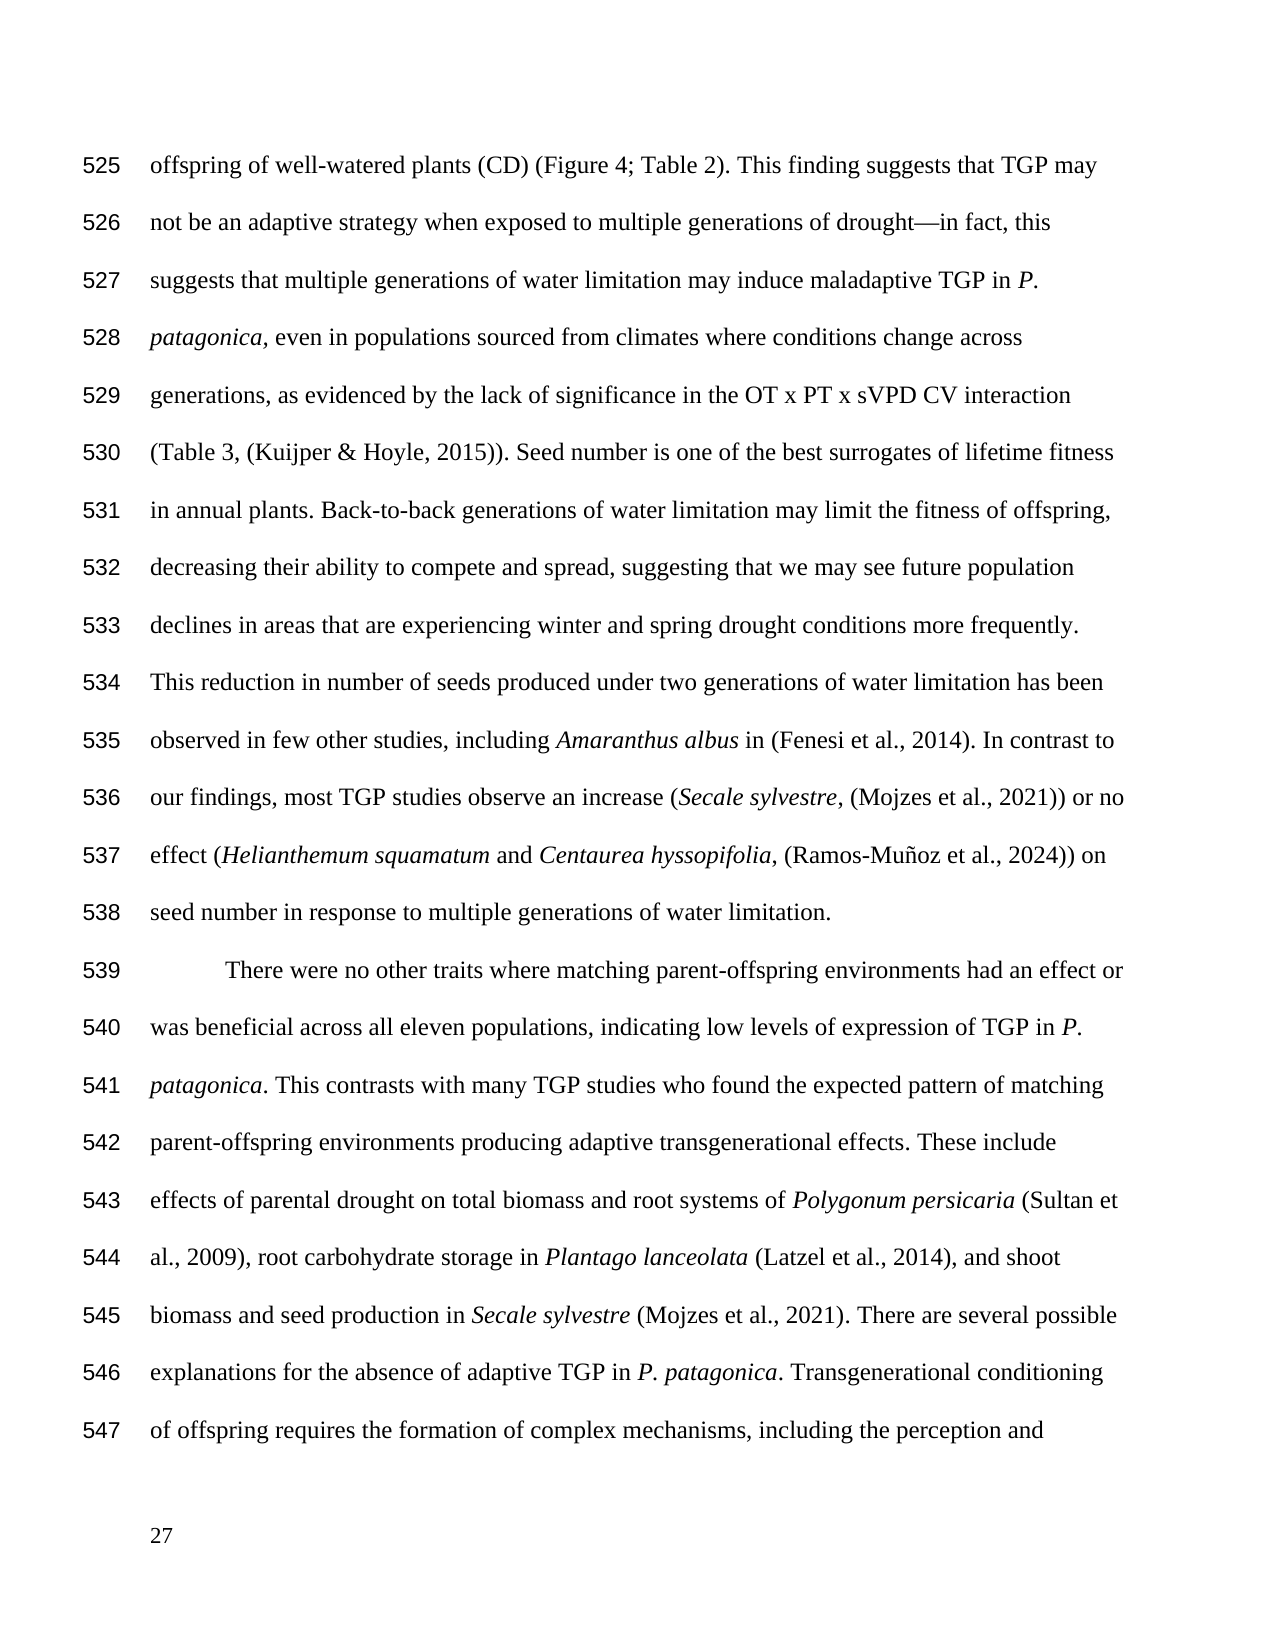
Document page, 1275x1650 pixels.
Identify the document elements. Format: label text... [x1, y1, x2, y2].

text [150, 955, 1125, 1444]
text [150, 150, 1125, 639]
text This reduction in number of seeds produced under two generations of water limitation has been observed in few other studies, including Amaranthus albus in (Fenesi et al., 2014). In contrast to our findings, most TGP studies observe an increase (Secale sylvestre, (Mojzes et al., 2021)) or no effect (Helianthemum squamatum and Centaurea hyssopifolia, (Ramos-Muñoz et al., 2024)) on seed number in response to multiple generations of water limitation. [150, 667, 1125, 926]
